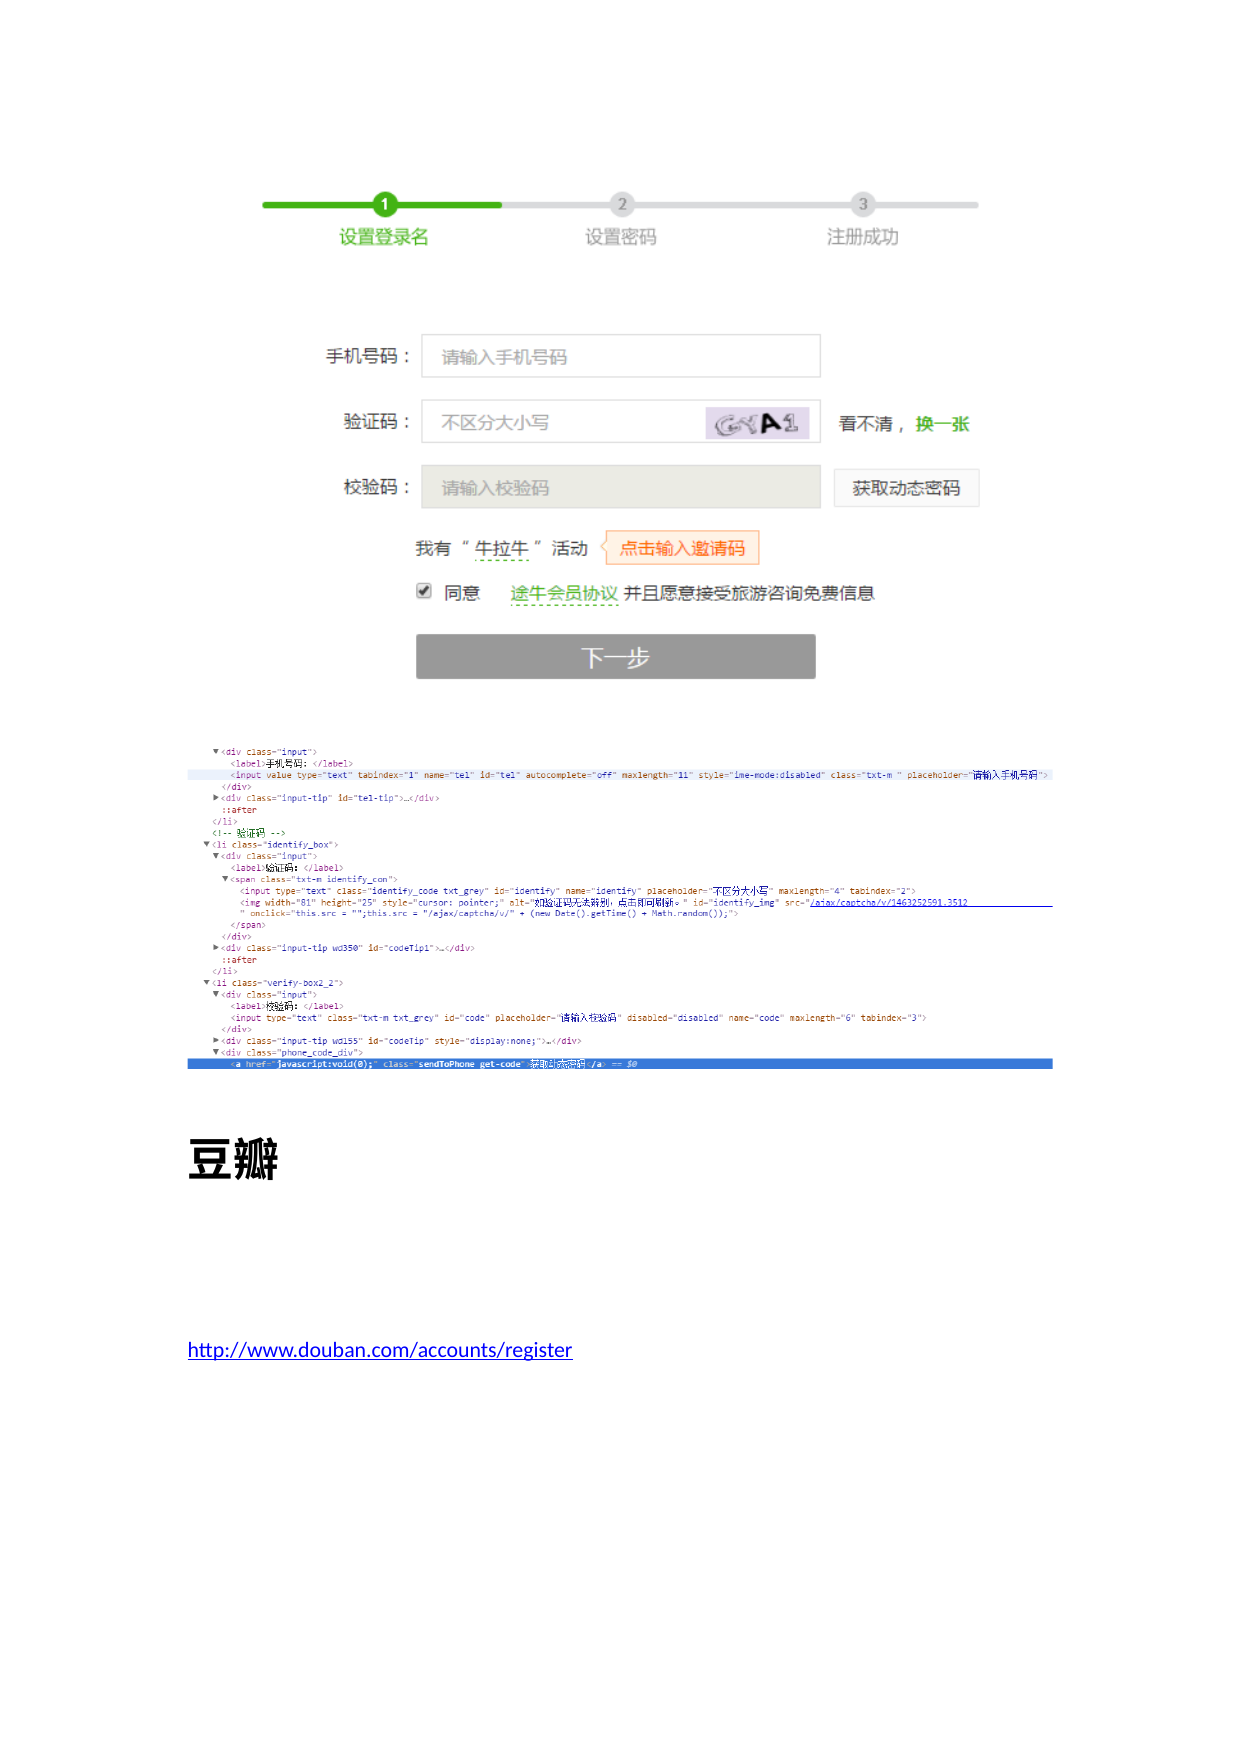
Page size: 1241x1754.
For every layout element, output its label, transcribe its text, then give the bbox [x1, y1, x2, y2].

subtitle 豆瓣 [187, 1107, 1053, 1205]
text http://www.douban.com/accounts/register [187, 1333, 1053, 1365]
picture [187, 747, 1053, 1069]
picture [187, 162, 1053, 733]
